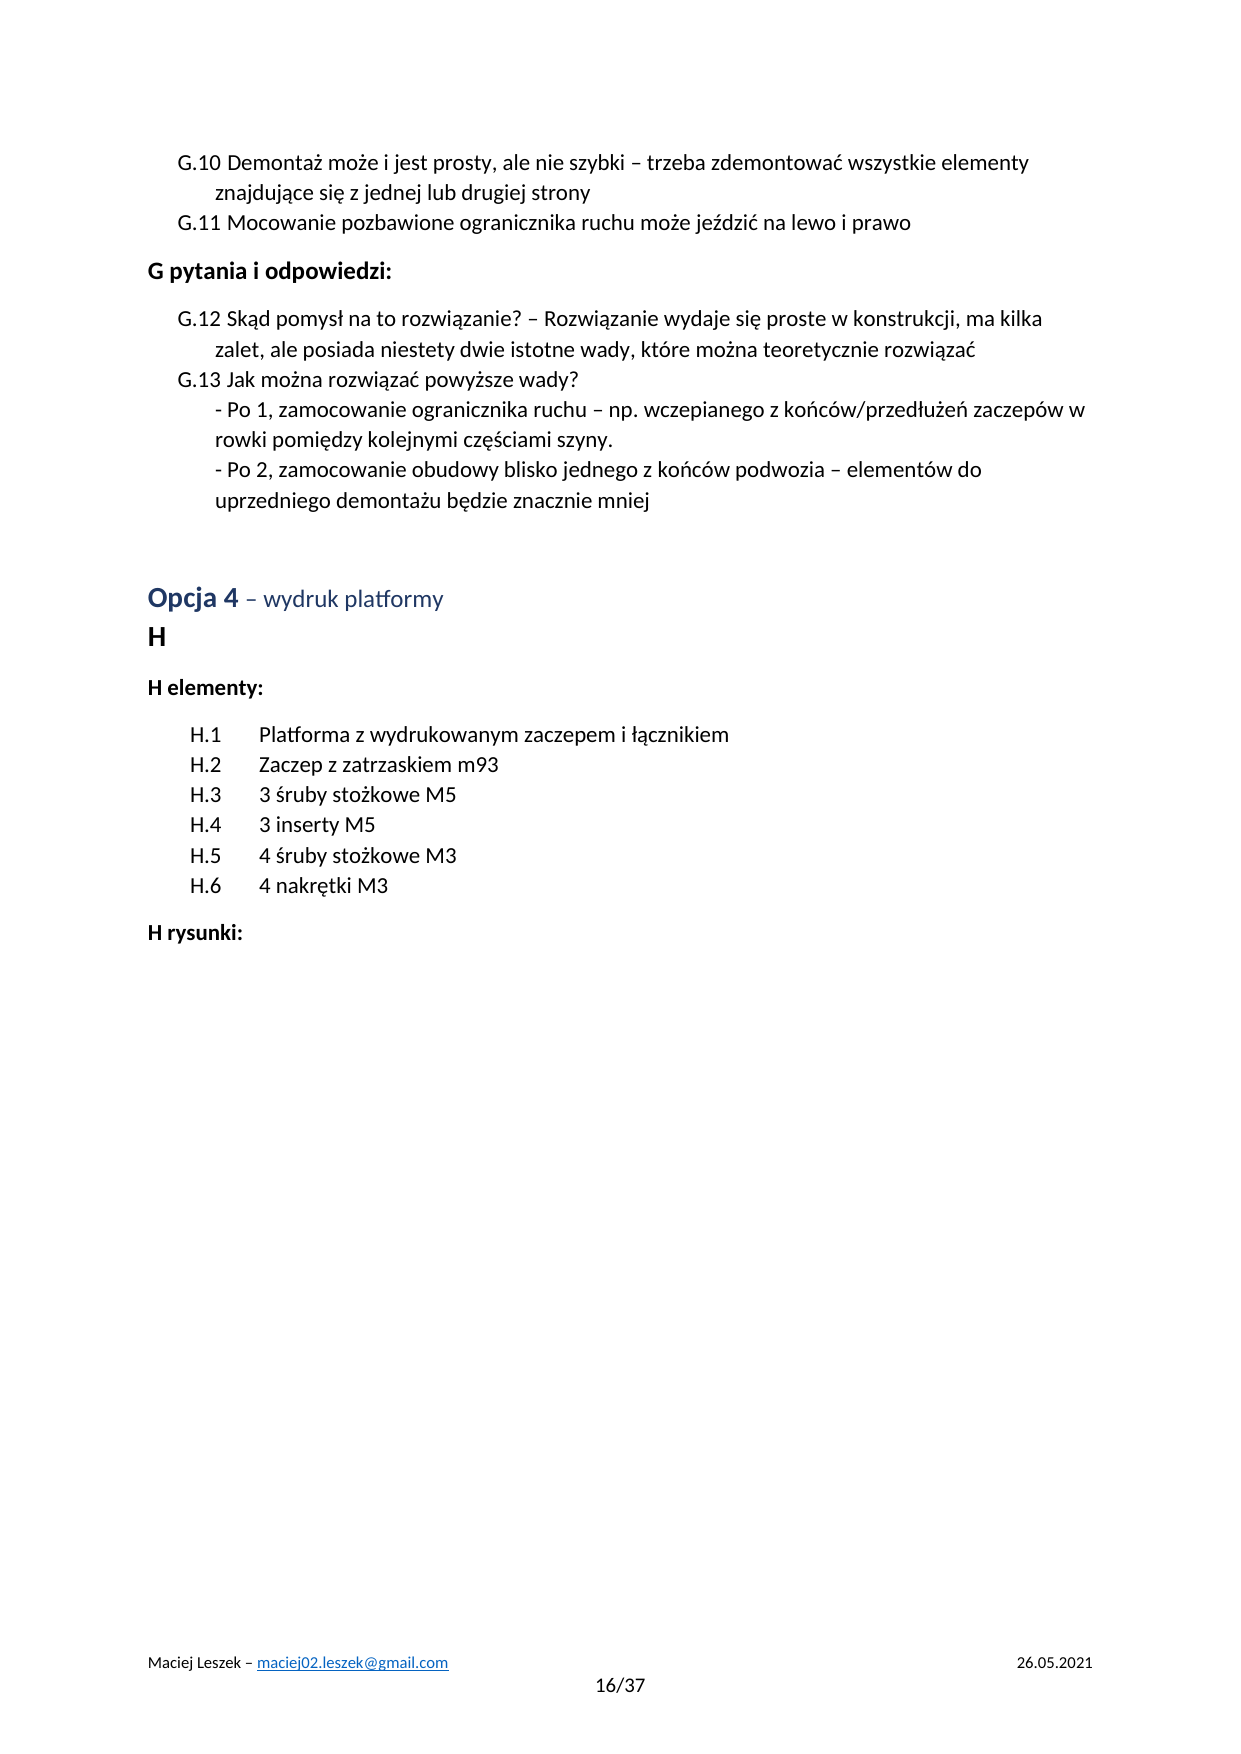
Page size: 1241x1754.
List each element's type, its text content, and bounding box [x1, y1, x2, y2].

list Jak można rozwiązać powyższe wady? [177, 365, 1093, 393]
list 4 śruby stożkowe M3 [221, 841, 1093, 869]
text G pytania i odpowiedzi: [148, 255, 1093, 285]
list Demontaż może i jest prosty, ale nie szybki – trzeba zdemontować wszystkie elementy znajdujące się z jednej lub drugiej strony [177, 148, 1093, 206]
list 4 nakrętki M3 [221, 871, 1093, 899]
text H [148, 618, 1093, 653]
text H rysunki: [148, 918, 1093, 946]
list - Po 1, zamocowanie ogranicznika ruchu – np. wczepianego z końców/przedłużeń zaczepów w rowki pomiędzy kolejnymi częściami szyny. [215, 395, 1093, 453]
list Mocowanie pozbawione ogranicznika ruchu może jeździć na lewo i prawo [177, 208, 1093, 236]
list 3 śruby stożkowe M5 [221, 780, 1093, 808]
subtitle Opcja 4 – wydruk platformy [148, 579, 1093, 615]
list Skąd pomysł na to rozwiązanie? – Rozwiązanie wydaje się proste w konstrukcji, ma kilka zalet, ale posiada niestety dwie istotne wady, które można teoretycznie rozwiązać [177, 304, 1093, 363]
text H elementy: [148, 673, 1093, 701]
list Platforma z wydrukowanym zaczepem i łącznikiem [221, 720, 1093, 748]
list 3 inserty M5 [221, 811, 1093, 838]
list Zaczep z zatrzaskiem m93 [221, 750, 1093, 778]
list - Po 2, zamocowanie obudowy blisko jednego z końców podwozia – elementów do uprzedniego demontażu będzie znacznie mniej [215, 456, 1093, 514]
